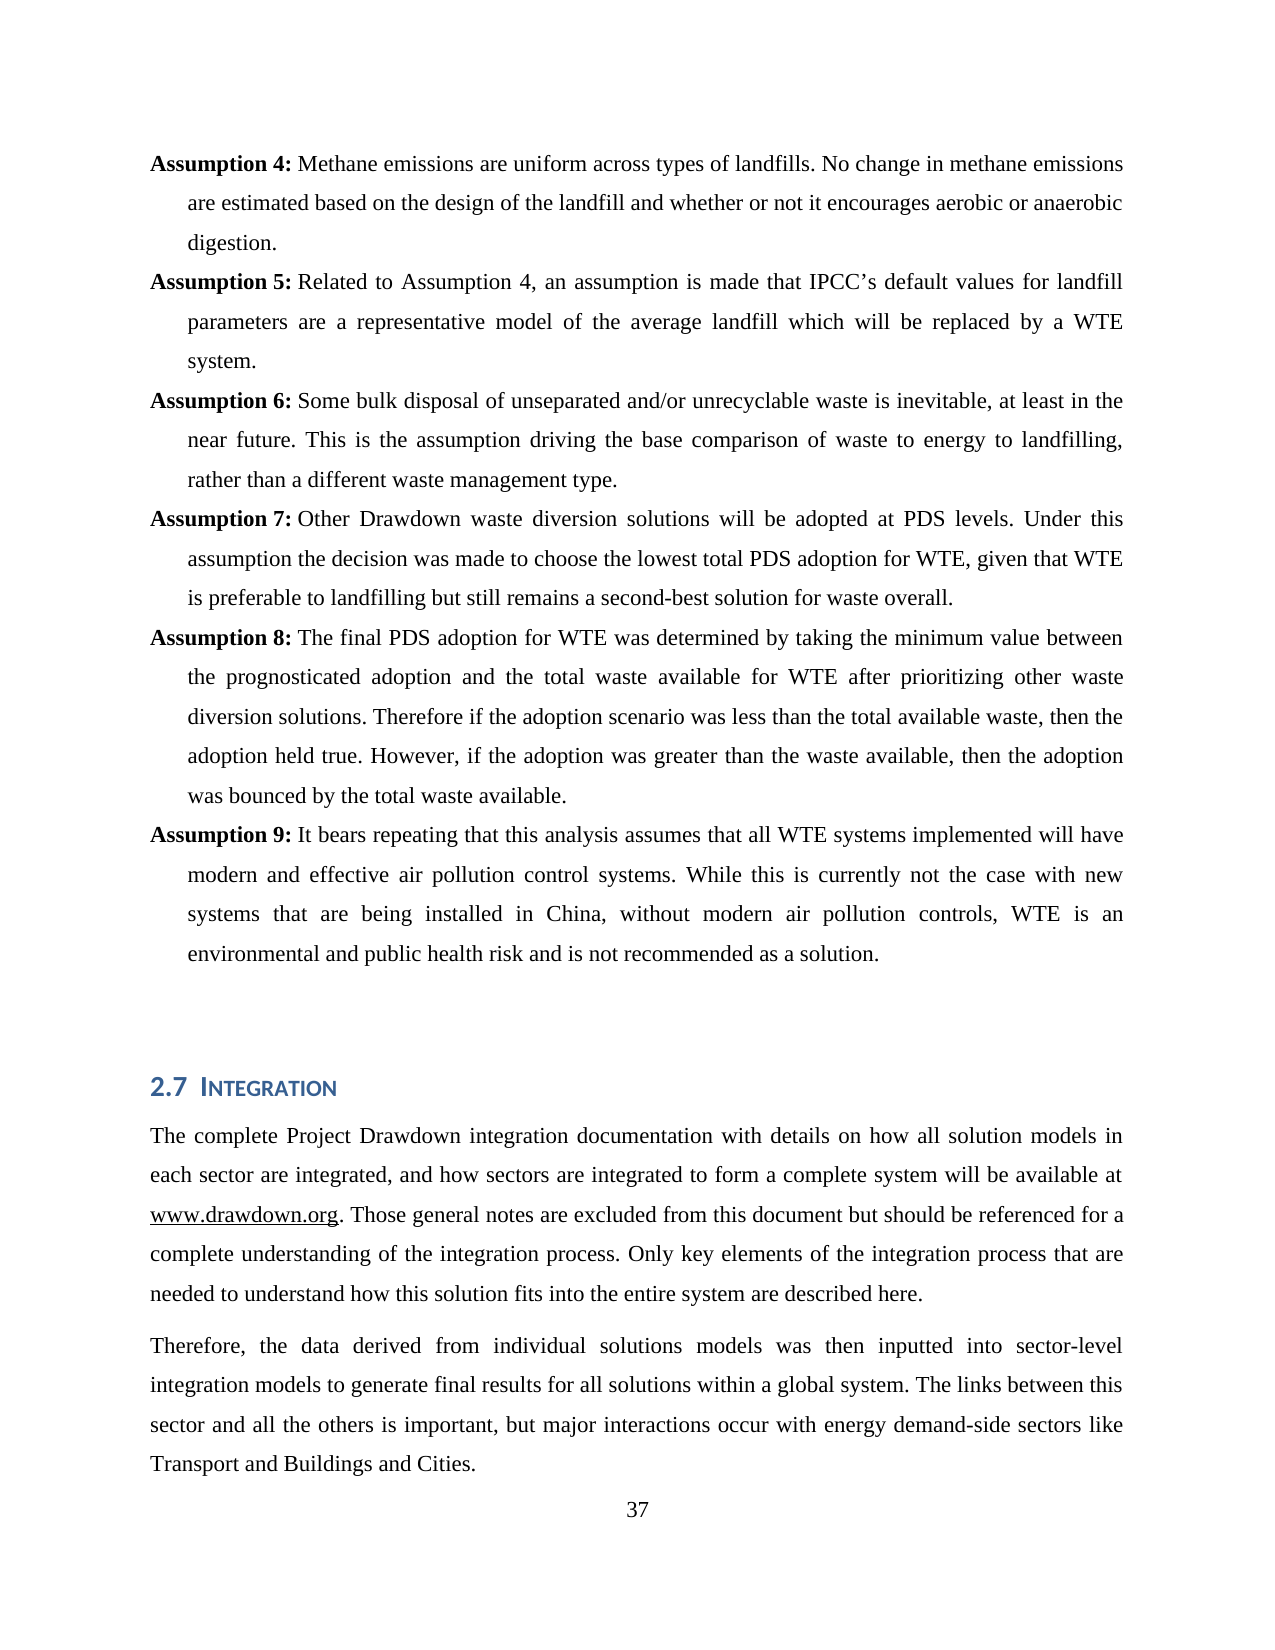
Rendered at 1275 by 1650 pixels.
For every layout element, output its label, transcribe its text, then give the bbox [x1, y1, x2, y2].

list Methane emissions are uniform across types of landfills. No change in methane emissions are estimated based on the design of the landfill and whether or not it encourages aerobic or anaerobic digestion. [150, 150, 1125, 255]
list Other Drawdown waste diversion solutions will be adopted at PDS levels. Under this assumption the decision was made to choose the lowest total PDS adoption for WTE, given that WTE is preferable to landfilling but still remains a second-best solution for waste overall. [150, 505, 1125, 611]
list The final PDS adoption for WTE was determined by taking the minimum value between the prognosticated adoption and the total waste available for WTE after prioritizing other waste diversion solutions. Therefore if the adoption scenario was less than the total available waste, then the adoption held true. However, if the adoption was greater than the waste available, then the adoption was bounced by the total waste available. [150, 624, 1125, 808]
text Therefore, the data derived from individual solutions models was then inputted into sector-level integration models to generate final results for all solutions within a global system. The links between this sector and all the others is important, but major interactions occur with energy demand-side sectors like Transport and Buildings and Cities. [150, 1332, 1125, 1477]
subtitle Integration [150, 1068, 1125, 1104]
list Related to Assumption 4, an assumption is made that IPCC’s default values for landfill parameters are a representative model of the average landfill which will be replaced by a WTE system. [150, 268, 1125, 374]
list It bears repeating that this analysis assumes that all WTE systems implemented will have modern and effective air pollution control systems. While this is currently not the case with new systems that are being installed in China, without modern air pollution controls, WTE is an environmental and public health risk and is not recommended as a solution. [150, 821, 1125, 966]
list Some bulk disposal of unseparated and/or unrecyclable waste is inevitable, at least in the near future. This is the assumption driving the base comparison of waste to energy to landfilling, rather than a different waste management type. [150, 387, 1125, 492]
text The complete Project Drawdown integration documentation with details on how all solution models in each sector are integrated, and how sectors are integrated to form a complete system will be available at www.drawdown.org. Those general notes are excluded from this document but should be referenced for a complete understanding of the integration process. Only key elements of the integration process that are needed to understand how this solution fits into the entire system are described here. [150, 1122, 1125, 1306]
